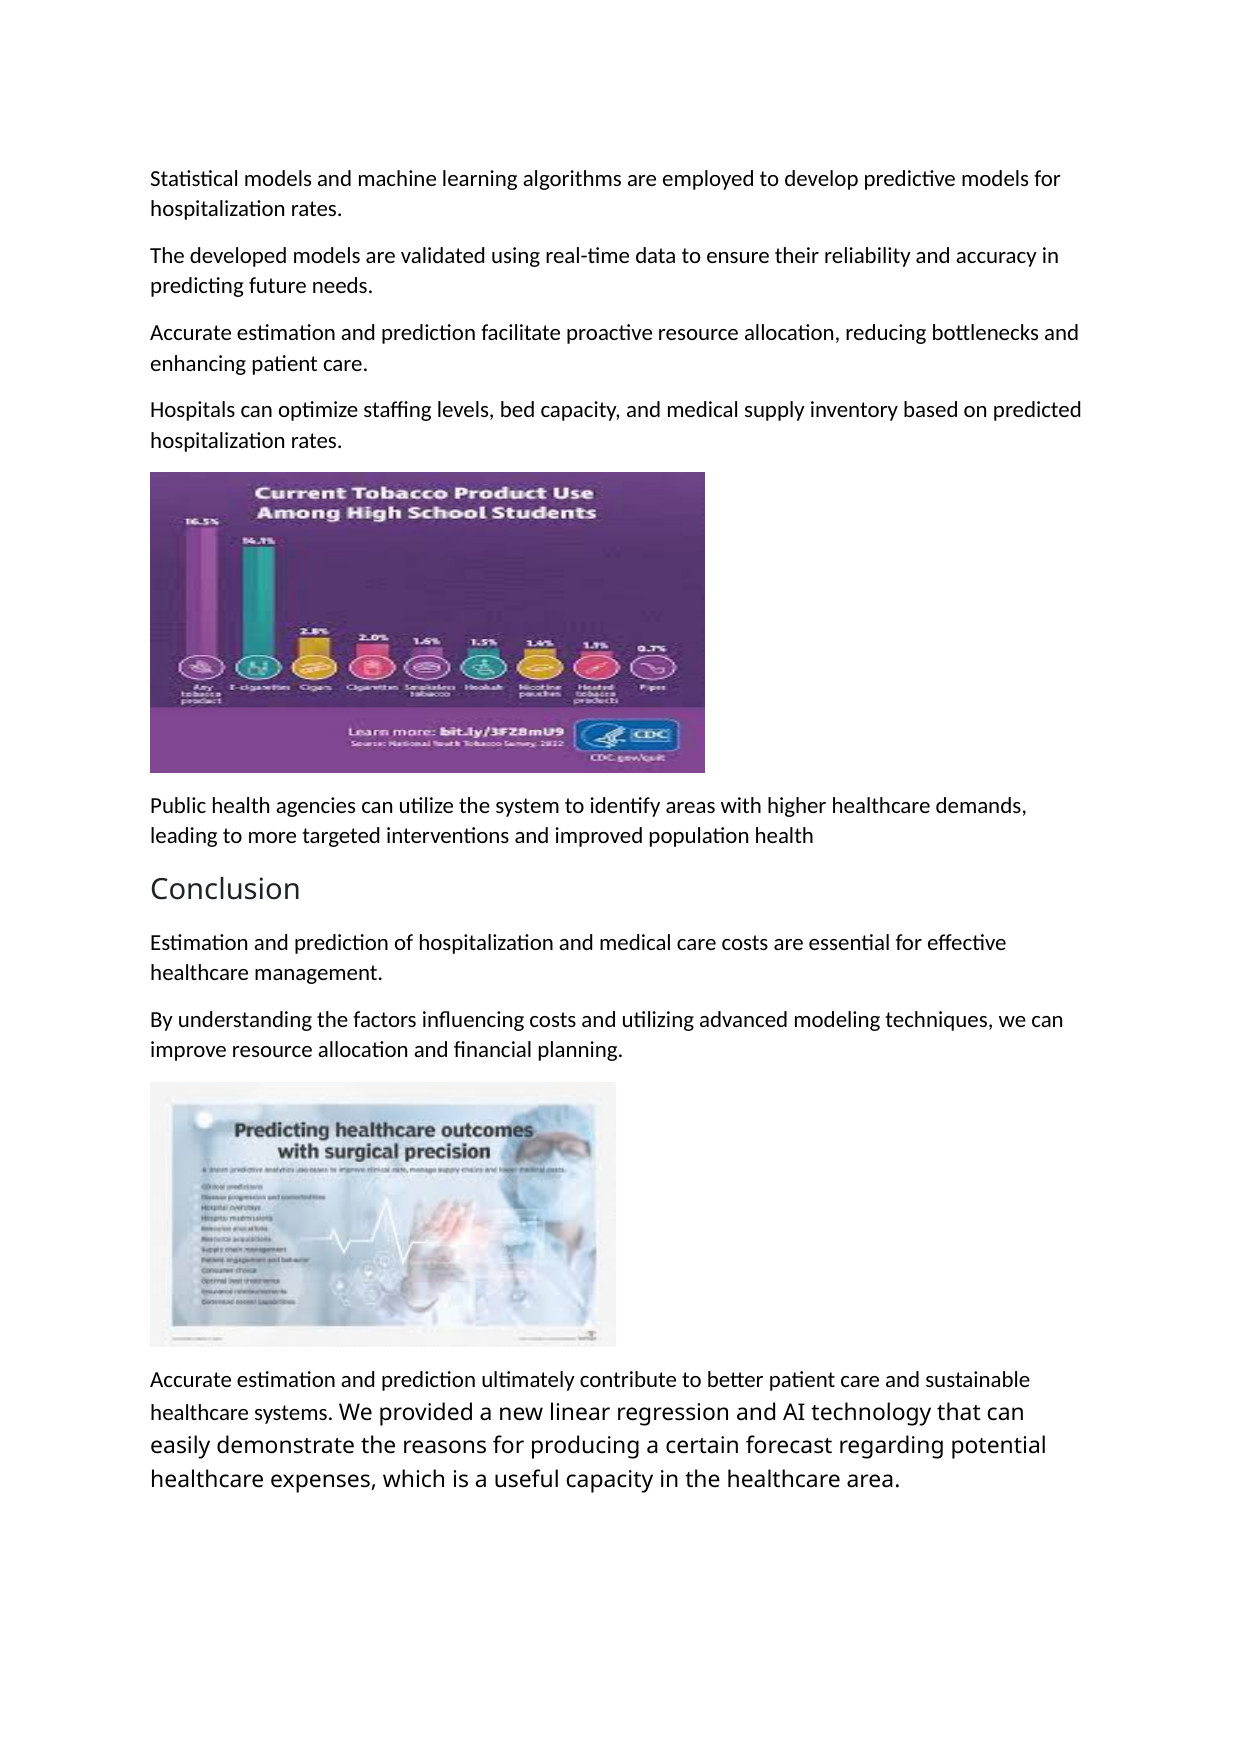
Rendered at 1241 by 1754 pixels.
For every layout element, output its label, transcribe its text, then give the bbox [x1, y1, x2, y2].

picture [150, 1082, 617, 1347]
text Statistical models and machine learning algorithms are employed to develop predictive models for hospitalization rates. [150, 164, 1090, 222]
text The developed models are validated using real-time data to ensure their reliability and accuracy in predicting future needs. [150, 241, 1090, 299]
text Accurate estimation and prediction ultimately contribute to better patient care and sustainable healthcare systems. We provided a new linear regression and AI technology that can easily demonstrate the reasons for producing a certain forecast regarding potential healthcare expenses, which is a useful capacity in the healthcare area. [150, 1365, 1090, 1494]
text Accurate estimation and prediction facilitate proactive resource allocation, reducing bottlenecks and enhancing patient care. [150, 318, 1090, 377]
text By understanding the factors influencing costs and utilizing advanced modeling techniques, we can improve resource allocation and financial planning. [150, 1005, 1090, 1063]
picture [150, 472, 705, 773]
text Hospitals can optimize staffing levels, bed capacity, and medical supply inventory based on predicted hospitalization rates. [150, 396, 1090, 454]
text Estimation and prediction of hospitalization and medical care costs are essential for effective healthcare management. [150, 928, 1090, 986]
text Public health agencies can utilize the system to identify areas with higher healthcare demands, leading to more targeted interventions and improved population health [150, 791, 1090, 850]
text Conclusion [150, 868, 1090, 908]
